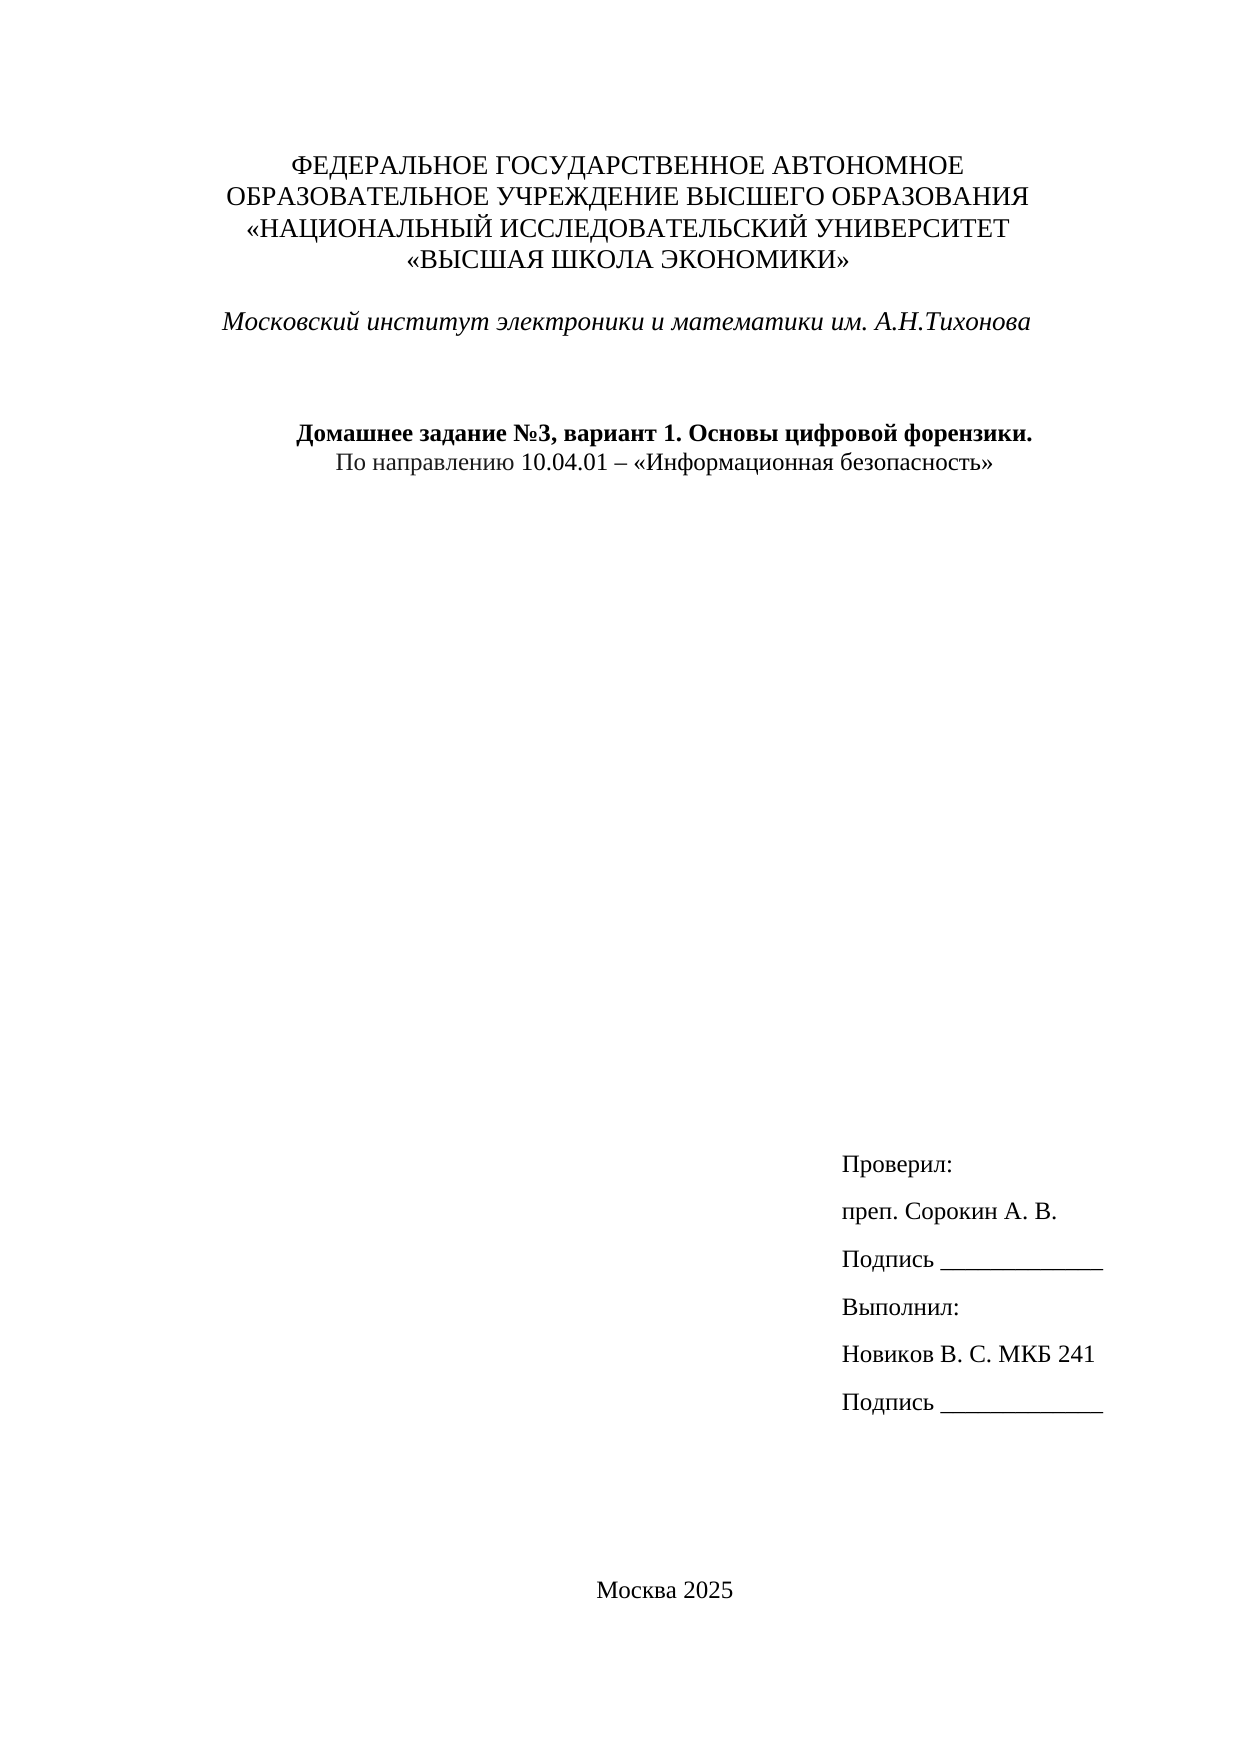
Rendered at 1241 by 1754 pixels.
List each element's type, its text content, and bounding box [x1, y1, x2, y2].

text Проверил: [842, 1149, 1152, 1177]
text преп. Сорокин А. В. [842, 1196, 1152, 1225]
text Московский институт электроники и математики им. А.Н.Тихонова [177, 305, 1079, 336]
text По направлению 10.04.01 – «Информационная безопасность» [177, 447, 1152, 476]
text Выполнил: [842, 1292, 1152, 1321]
text ФЕДЕРАЛЬНОЕ ГОСУДАРСТВЕННОЕ АВТОНОМНОЕ ОБРАЗОВАТЕЛЬНОЕ УЧРЕЖДЕНИЕ ВЫСШЕГО ОБРАЗОВАНИЯ «НАЦИОНАЛЬНЫЙ ИССЛЕДОВАТЕЛЬСКИЙ УНИВЕРСИТЕТ «ВЫСШАЯ ШКОЛА ЭКОНОМИКИ» [177, 149, 1079, 274]
text Москва 2025 [177, 1575, 1152, 1603]
text Подпись _____________ [842, 1387, 1152, 1508]
text Подпись _____________ [842, 1244, 1152, 1273]
text Новиков В. С. МКБ 241 [842, 1339, 1152, 1368]
text Домашнее задание №3, вариант 1. Основы цифровой форензики. [177, 418, 1152, 447]
